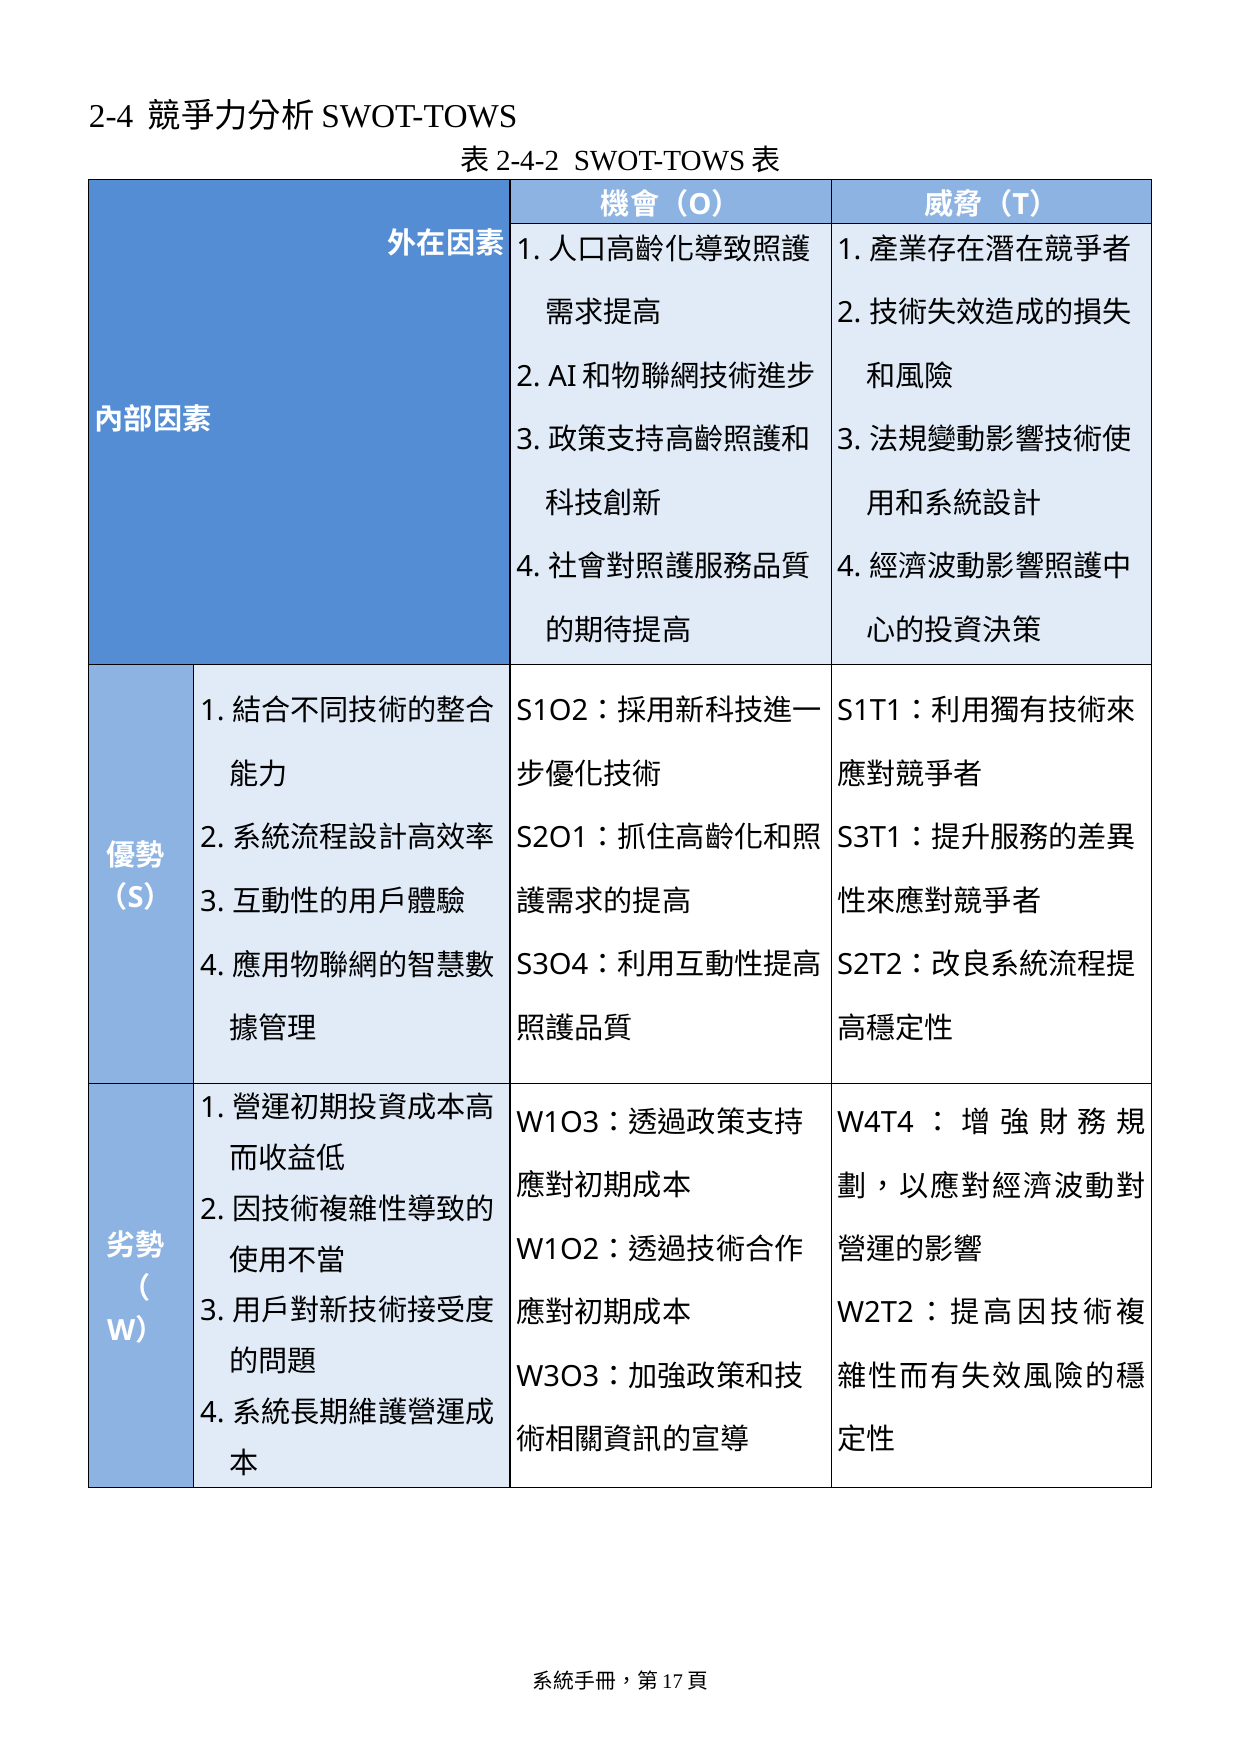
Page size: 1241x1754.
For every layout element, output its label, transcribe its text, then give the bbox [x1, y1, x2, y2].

table_cell 結合不同技術的整合能力 系統流程設計高效率 互動性的用戶體驗 應用物聯網的智慧數據管理 [194, 665, 509, 1083]
table_cell 劣勢（W） [89, 1084, 193, 1487]
table_cell W4T4：增強財務規劃，以應對經濟波動對營運的影響 W2T2：提高因技術複雜性而有失效風險的穩定性 [832, 1084, 1151, 1487]
table_cell S1T1：利用獨有技術來應對競爭者 S3T1：提升服務的差異性來應對競爭者 S2T2：改良系統流程提高穩定性 [832, 665, 1151, 1083]
table_cell W1O3：透過政策支持應對初期成本 W1O2：透過技術合作應對初期成本 W3O3：加強政策和技術相關資訊的宣導 [511, 1084, 831, 1487]
table_cell 優勢（S） [89, 665, 193, 1083]
table_cell 產業存在潛在競爭者 技術失效造成的損失和風險 法規變動影響技術使用和系統設計 經濟波動影響照護中心的投資決策 [832, 224, 1151, 664]
subtitle 競爭力分析SWOT-TOWS [89, 89, 1152, 137]
table_header 威脅（T） [832, 180, 1151, 223]
table_header 外在因素 內部因素 [89, 180, 509, 664]
table_cell 營運初期投資成本高而收益低 因技術複雜性導致的使用不當 用戶對新技術接受度的問題 系統長期維護營運成本 [194, 1084, 509, 1487]
table_header 機會（O） [511, 180, 831, 223]
table_cell 人口高齡化導致照護需求提高 AI和物聯網技術進步 政策支持高齡照護和科技創新 社會對照護服務品質的期待提高 [511, 224, 831, 664]
table_cell S1O2：採用新科技進一步優化技術 S2O1：抓住高齡化和照護需求的提高 S3O4：利用互動性提高照護品質 [511, 665, 831, 1083]
